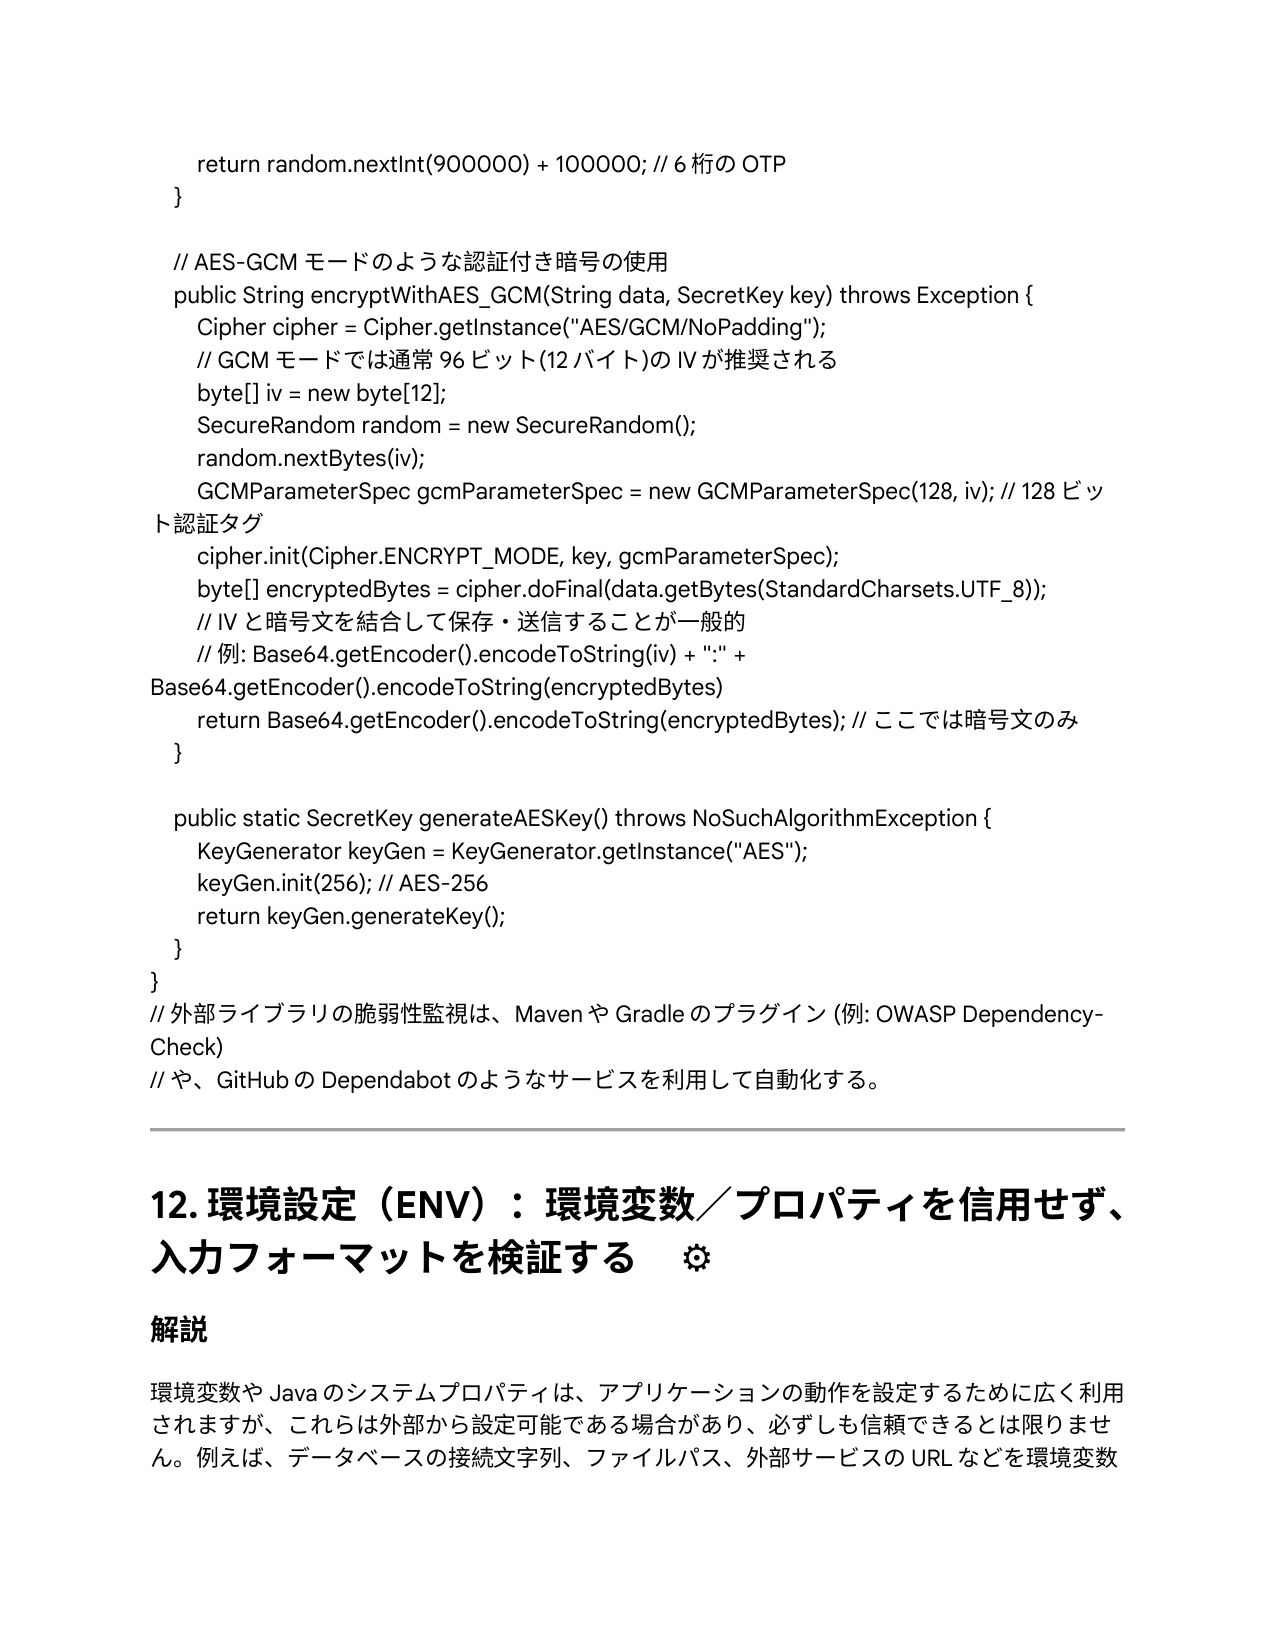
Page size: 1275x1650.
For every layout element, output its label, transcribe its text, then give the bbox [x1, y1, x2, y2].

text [150, 150, 1125, 1124]
subtitle 解説 [150, 1312, 1125, 1349]
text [150, 1379, 1125, 1473]
subtitle 12. 環境設定（ENV）：環境変数／プロパティを信用せず、入力フォーマットを検証する ⚙️ [150, 1132, 1125, 1282]
